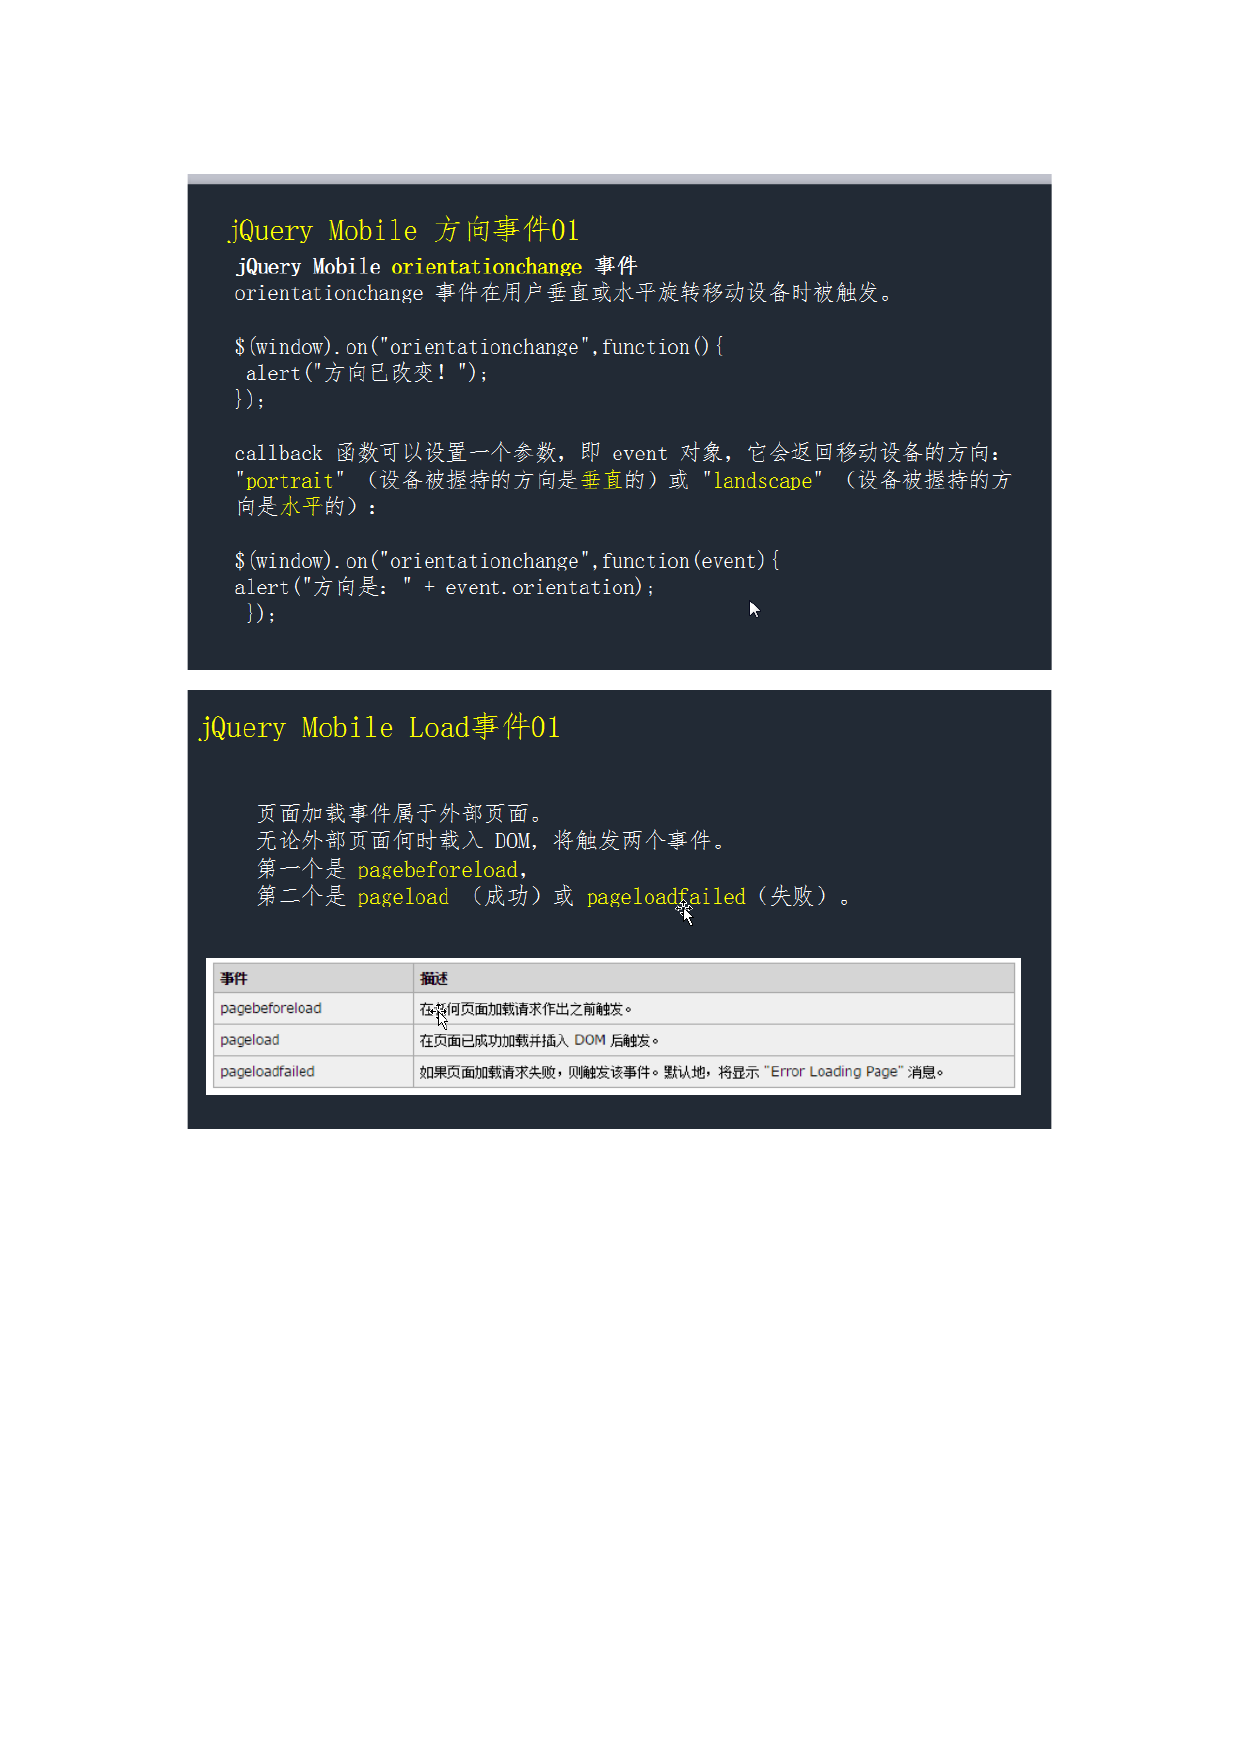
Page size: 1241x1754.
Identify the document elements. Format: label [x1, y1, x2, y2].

picture [187, 174, 1052, 670]
picture [187, 690, 1052, 1129]
